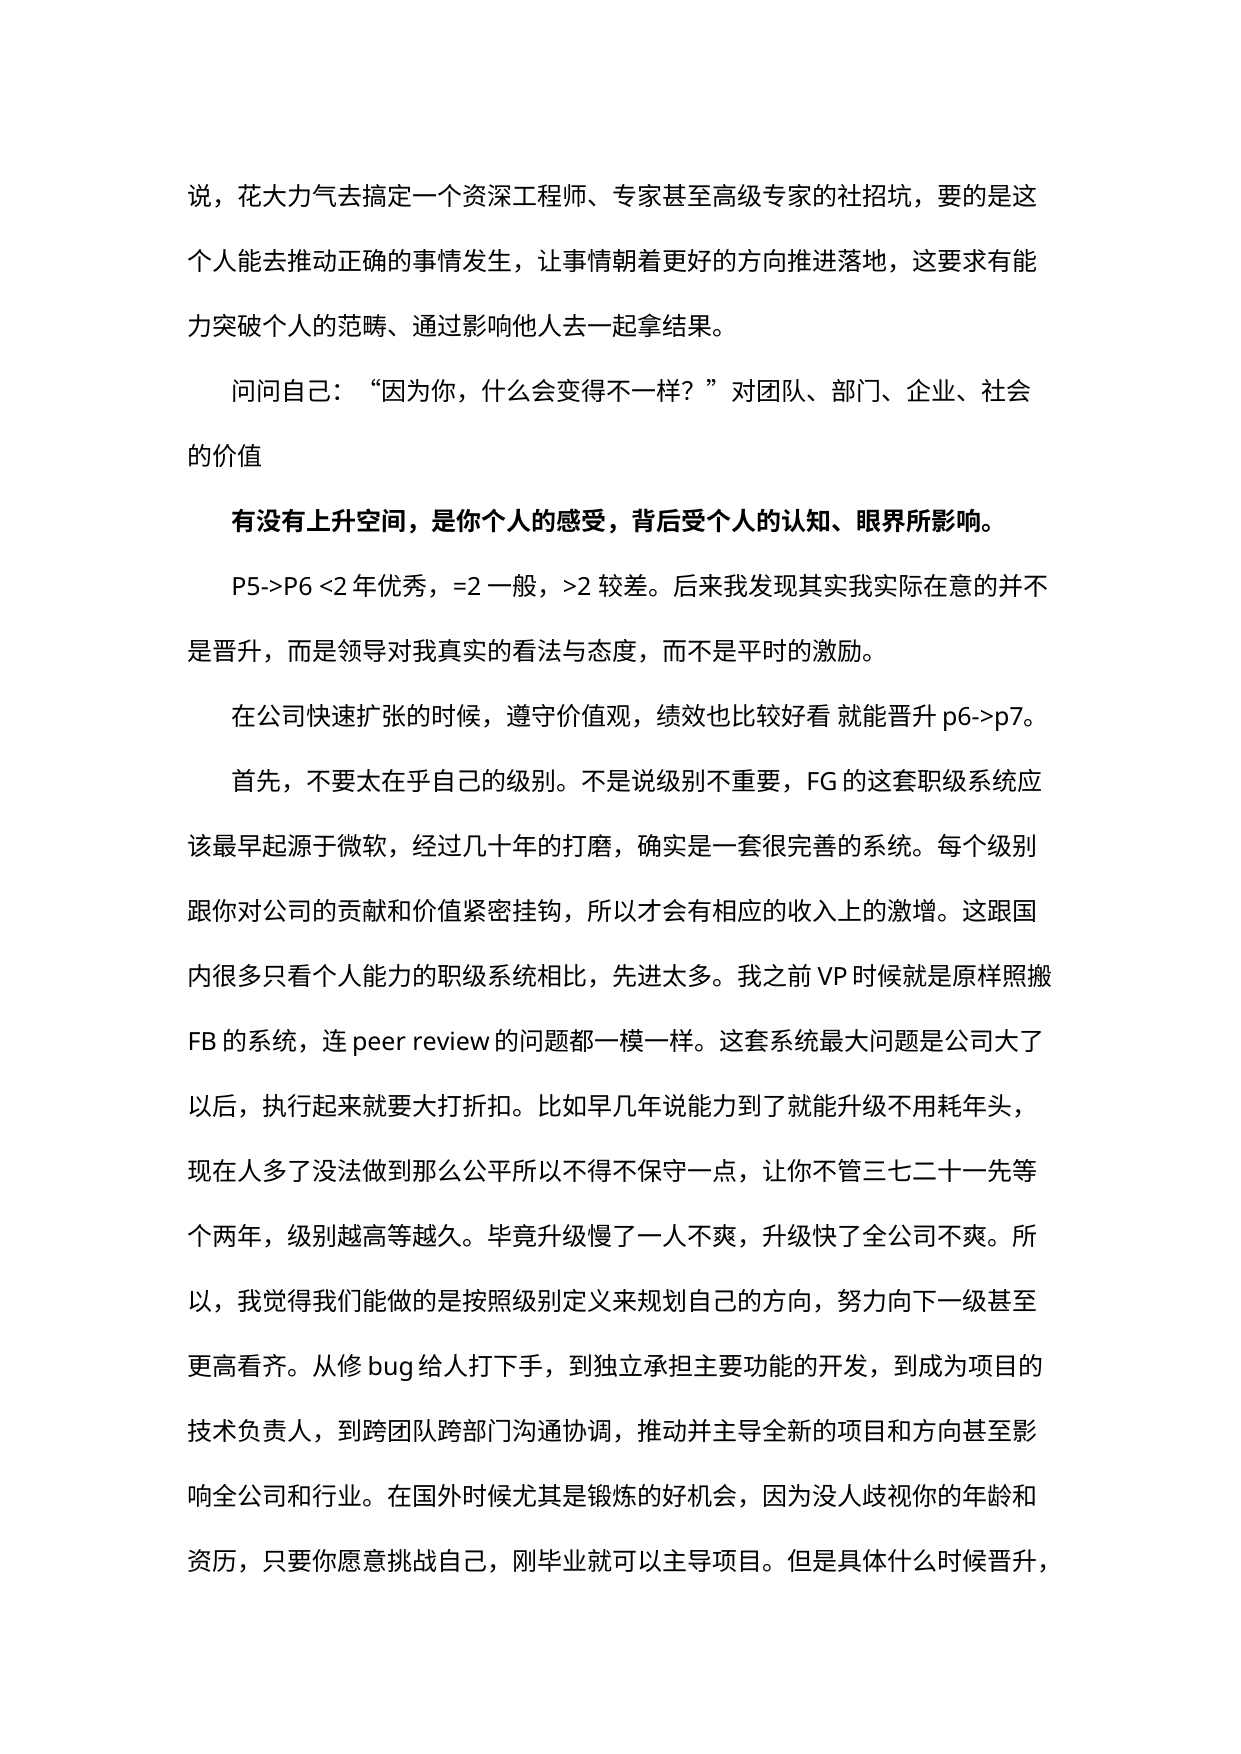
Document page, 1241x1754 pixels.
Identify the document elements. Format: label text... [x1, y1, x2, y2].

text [187, 162, 1053, 357]
text P5->P6 <2年优秀，=2 一般，>2 较差。后来我发现其实我实际在意的并不是晋升，而是领导对我真实的看法与态度，而不是平时的激励。 [187, 552, 1053, 682]
text 在公司快速扩张的时候，遵守价值观，绩效也比较好看 就能晋升p6->p7。 [187, 682, 1053, 747]
text 有没有上升空间，是你个人的感受，背后受个人的认知、眼界所影响。 [187, 487, 1053, 552]
text 问问自己：“因为你，什么会变得不一样？”对团队、部门、企业、社会的价值 [187, 357, 1053, 487]
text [187, 747, 1053, 1592]
